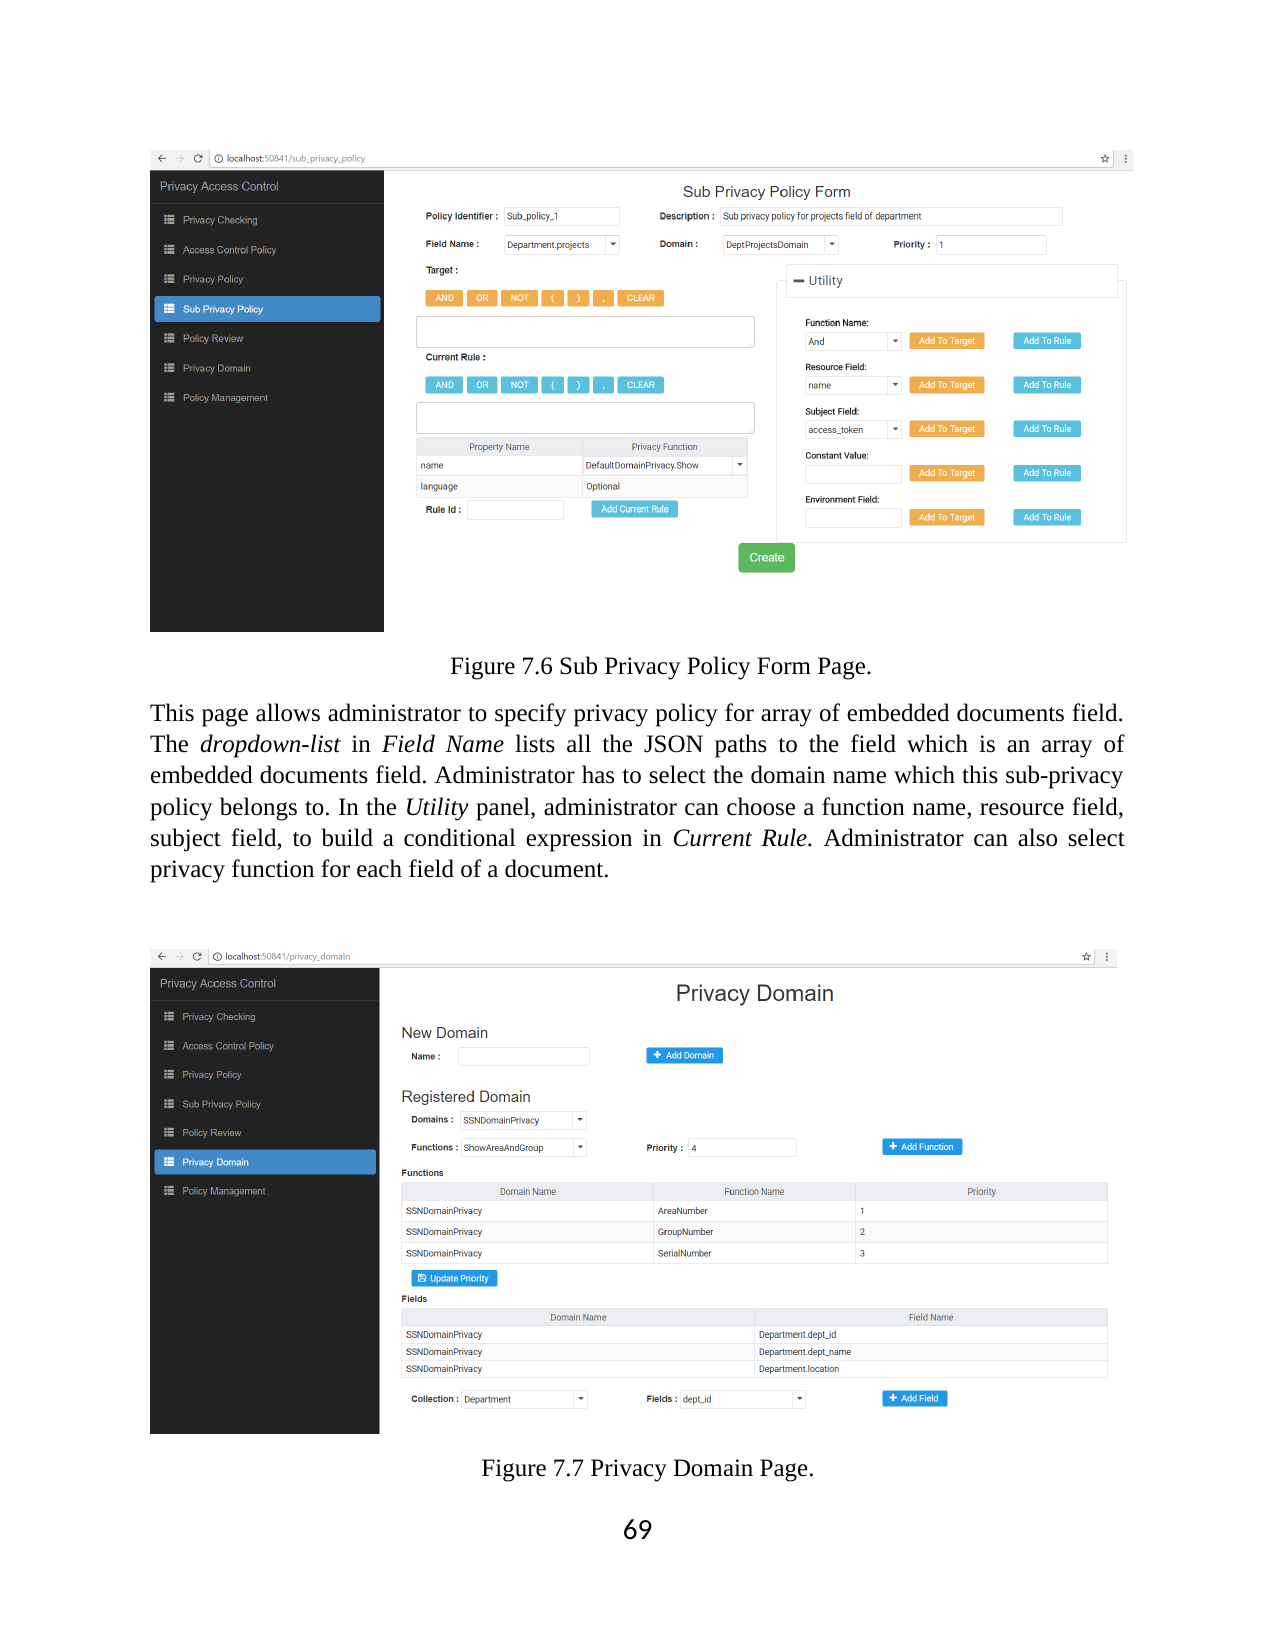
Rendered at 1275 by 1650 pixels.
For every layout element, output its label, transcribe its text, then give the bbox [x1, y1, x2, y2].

text Figure 7.7 Privacy Domain Page. [150, 1453, 1125, 1481]
text This page allows administrator to specify privacy policy for array of embedded documents field. The dropdown-list in Field Name lists all the JSON paths to the field which is an array of embedded documents field. Administrator has to select the domain name which this sub-privacy policy belongs to. In the Utility panel, administrator can choose a function name, resource field, subject field, to build a conditional expression in Current Rule. Administrator can also select privacy function for each field of a document. [150, 698, 1125, 882]
text Figure 7.6 Sub Privacy Policy Form Page. [150, 651, 1125, 679]
picture [150, 949, 1117, 1434]
picture [150, 150, 1134, 632]
